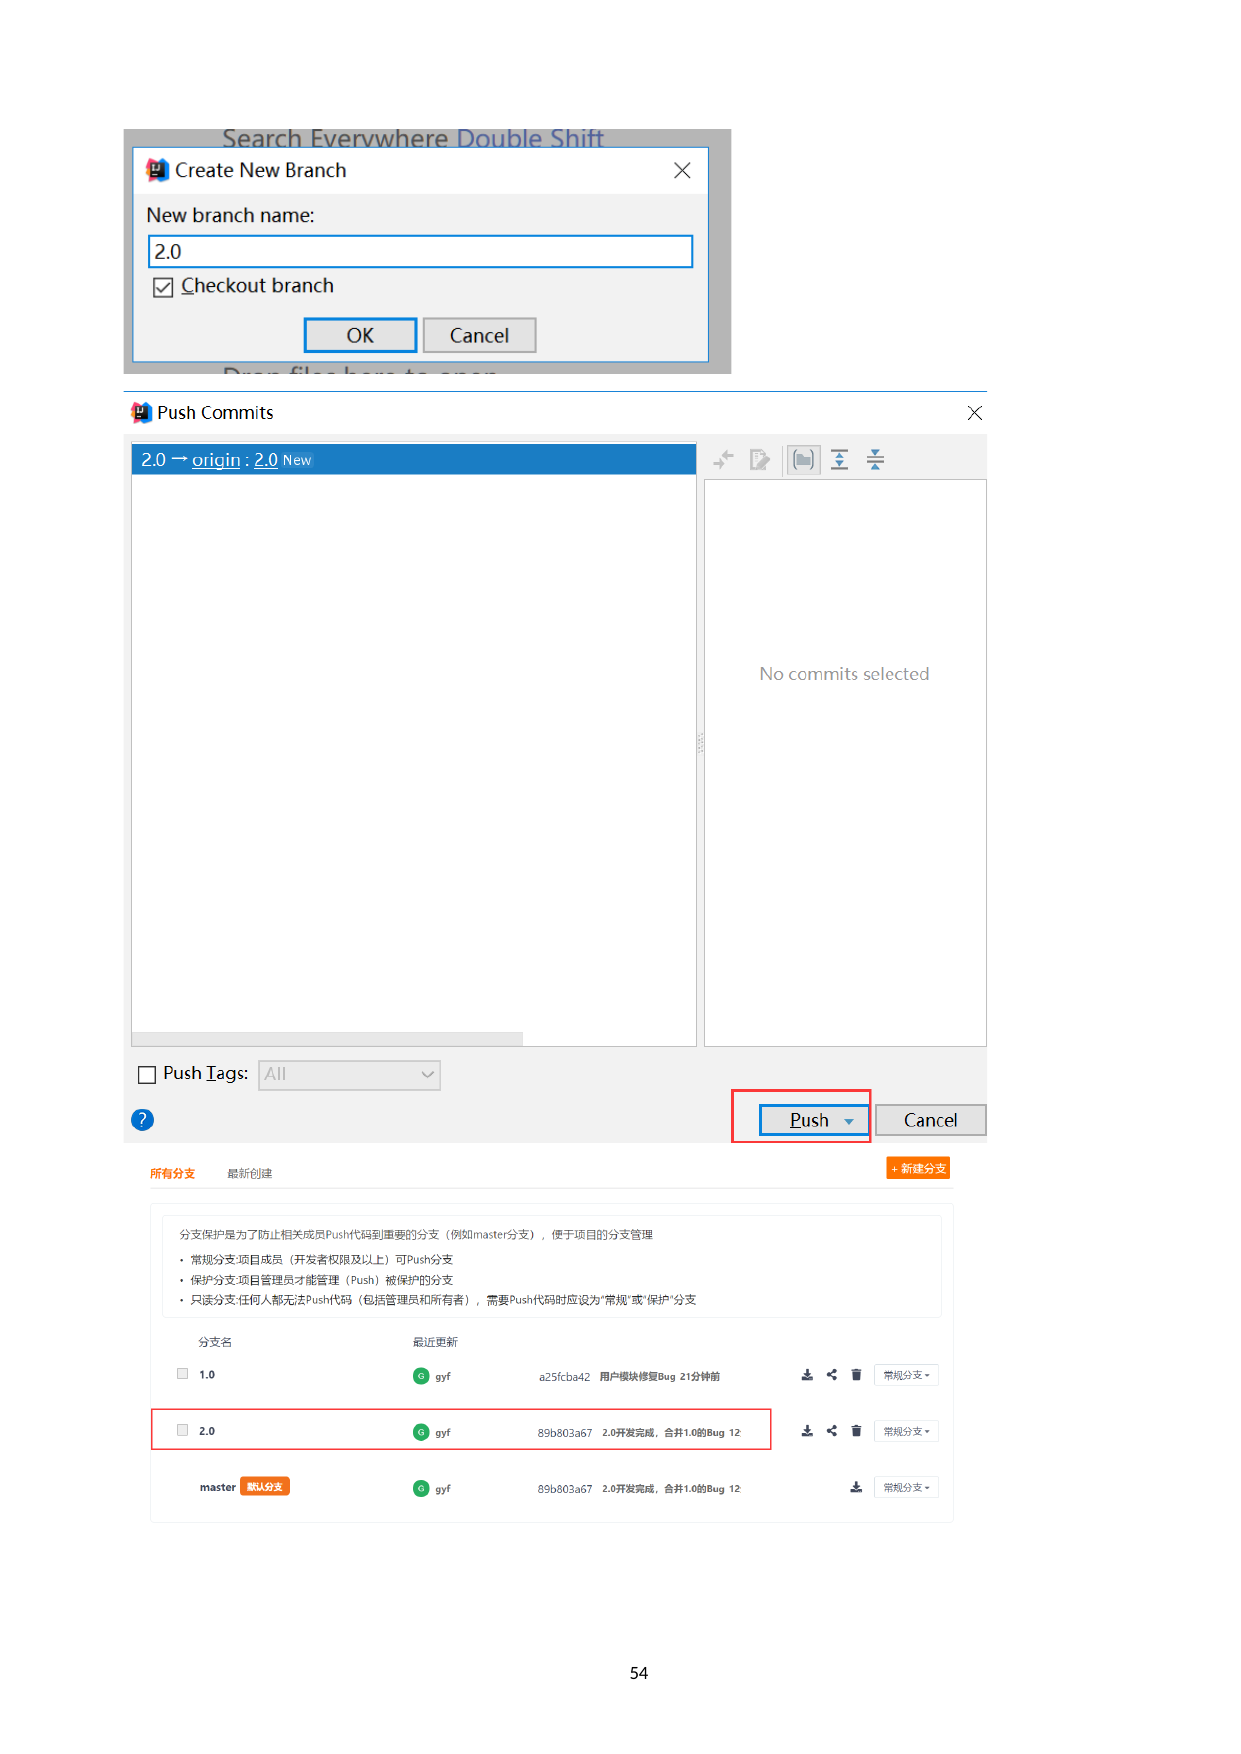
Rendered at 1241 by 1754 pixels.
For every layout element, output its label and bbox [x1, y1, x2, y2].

table_header [75, 112, 962, 390]
picture [123, 391, 988, 1143]
picture [123, 1154, 988, 1531]
table_cell [75, 390, 962, 1144]
table_cell [75, 1144, 962, 1541]
picture [123, 129, 732, 374]
